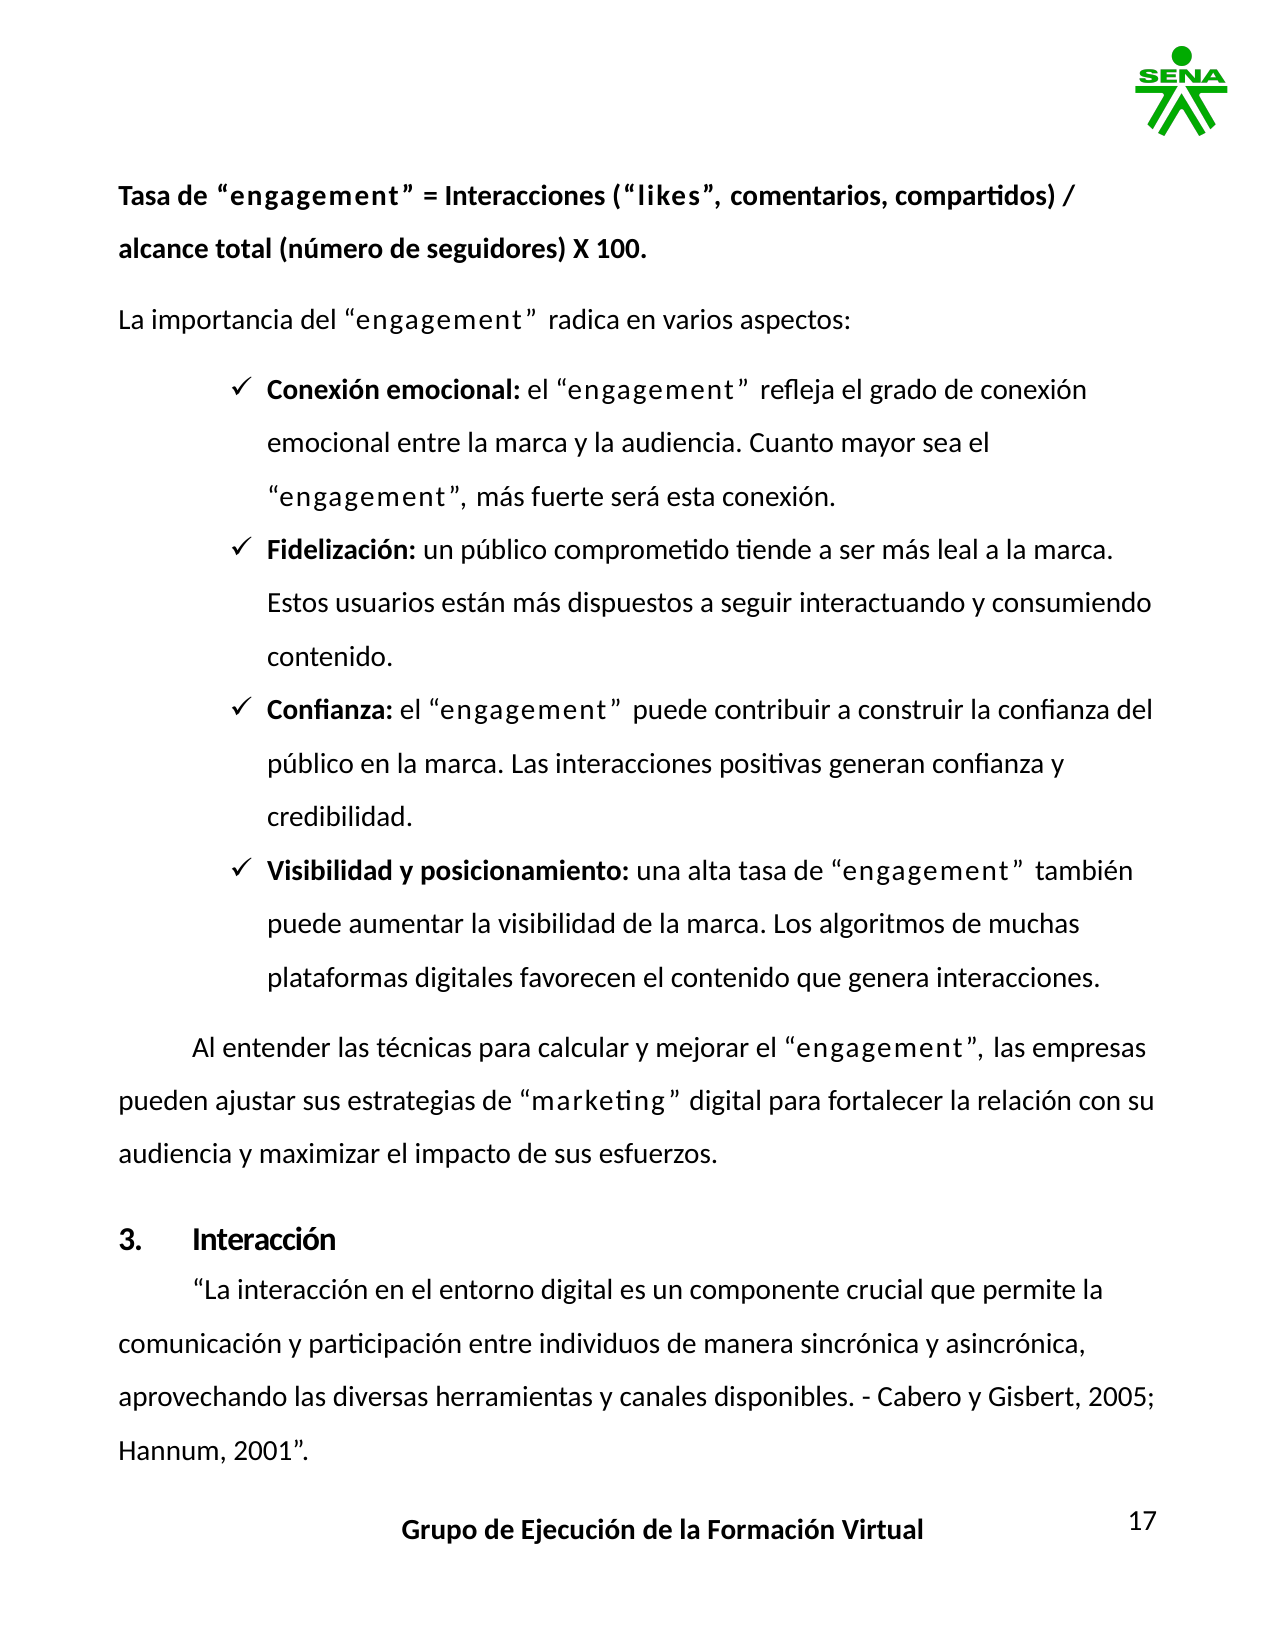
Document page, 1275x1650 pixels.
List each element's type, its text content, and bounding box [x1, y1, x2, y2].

subtitle Interacción [118, 1218, 1157, 1259]
text La importancia del “engagement” radica en varios aspectos: [118, 301, 1157, 336]
text Al entender las técnicas para calcular y mejorar el “engagement”, las empresas pueden ajustar sus estrategias de “marketing” digital para fortalecer la relación con su audiencia y maximizar el impacto de sus esfuerzos. [118, 1029, 1157, 1171]
text “La interacción en el entorno digital es un componente crucial que permite la comunicación y participación entre individuos de manera sincrónica y asincrónica, aprovechando las diversas herramientas y canales disponibles. - Cabero y Gisbert, 2005; Hannum, 2001”. [118, 1271, 1157, 1467]
text Tasa de “engagement” = Interacciones (“likes”, comentarios, compartidos) / alcance total (número de seguidores) X 100. [118, 177, 1157, 266]
picture [1135, 46, 1228, 136]
list Confianza: el “engagement” puede contribuir a construir la confianza del público en la marca. Las interacciones positivas generan confianza y credibilidad. [229, 691, 1157, 834]
list Fidelización: un público comprometido tiende a ser más leal a la marca. Estos usuarios están más dispuestos a seguir interactuando y consumiendo contenido. [229, 531, 1157, 674]
list Conexión emocional: el “engagement” refleja el grado de conexión emocional entre la marca y la audiencia. Cuanto mayor sea el “engagement”, más fuerte será esta conexión. [229, 371, 1157, 513]
list Visibilidad y posicionamiento: una alta tasa de “engagement” también puede aumentar la visibilidad de la marca. Los algoritmos de muchas plataformas digitales favorecen el contenido que genera interacciones. [229, 852, 1157, 994]
